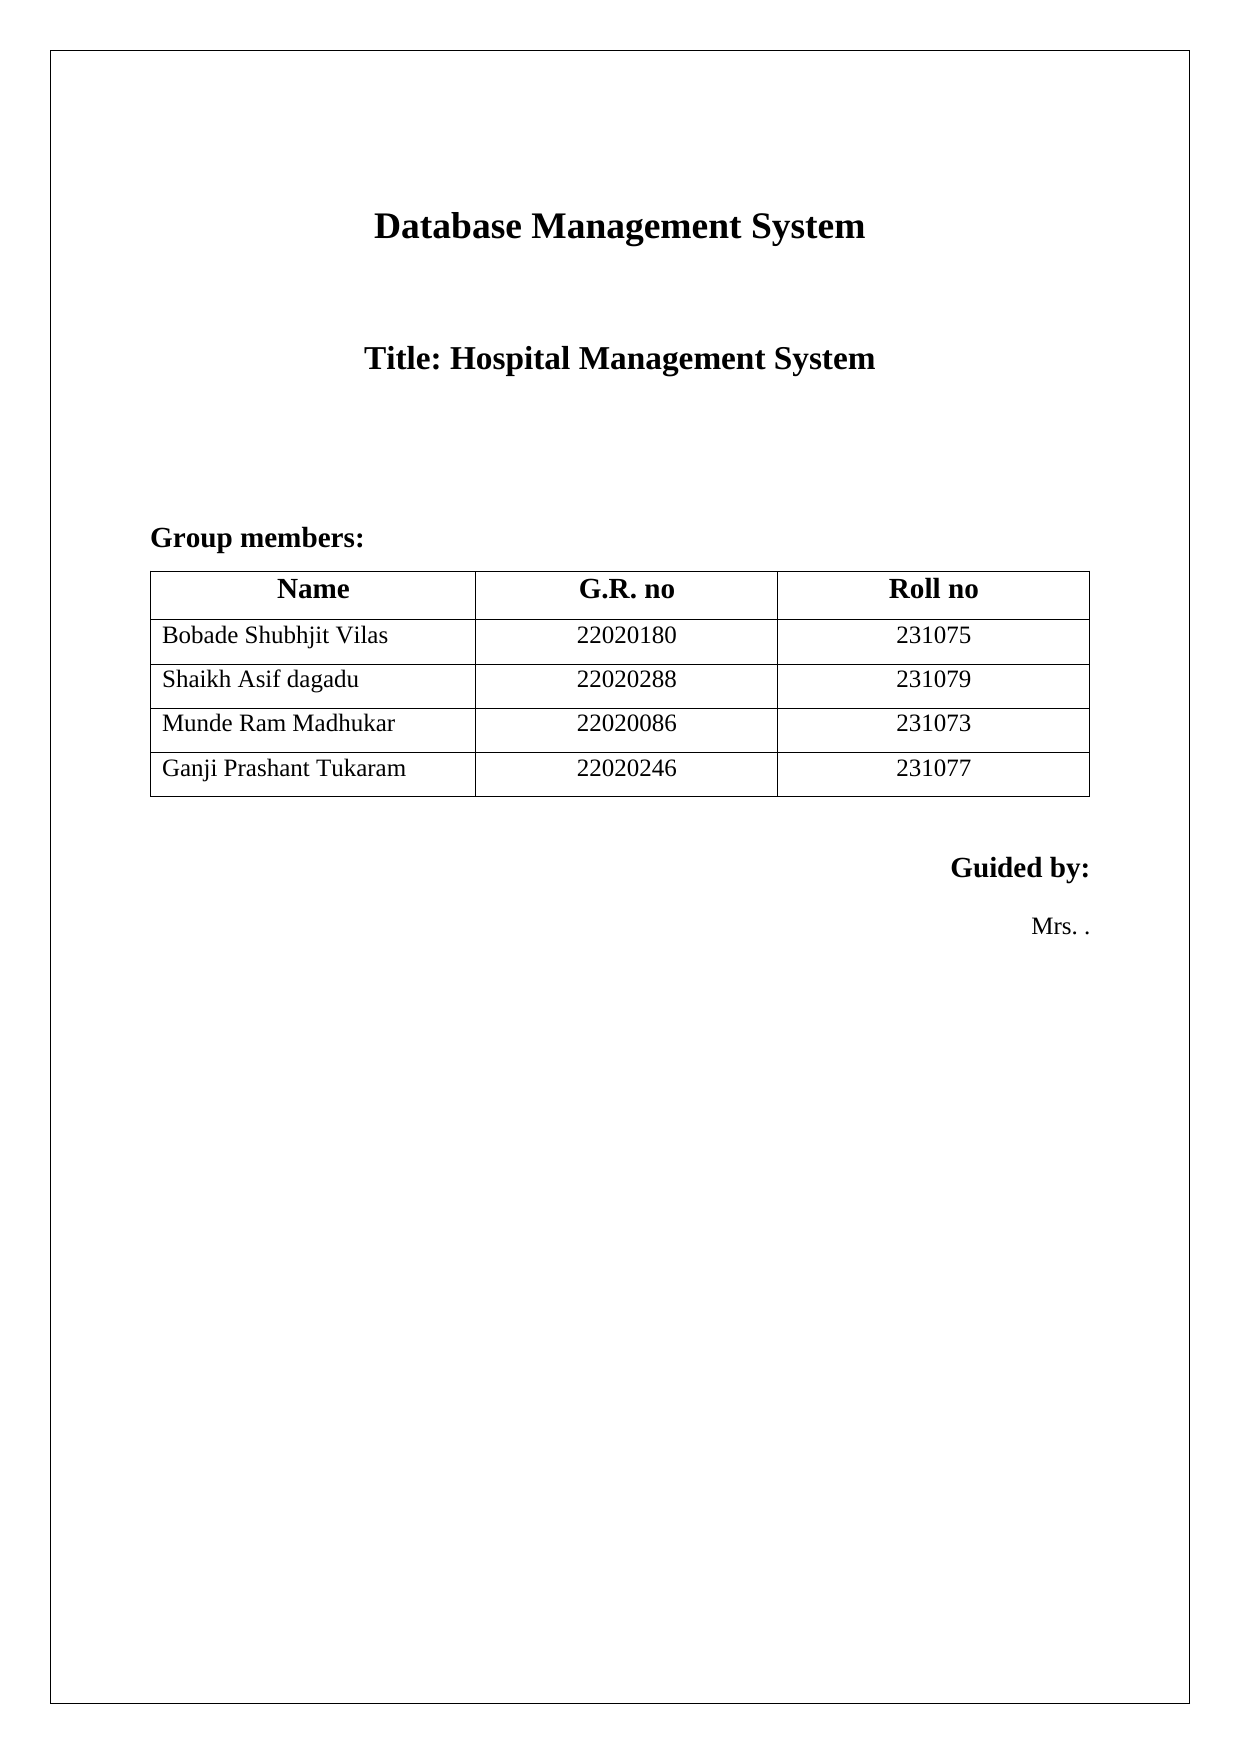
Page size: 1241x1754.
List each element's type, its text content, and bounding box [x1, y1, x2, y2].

table_cell 22020246 [476, 753, 777, 796]
table_header Name [151, 572, 475, 619]
text Group members: [150, 520, 1090, 554]
table_cell 22020086 [476, 709, 777, 752]
text Guided by: [155, 850, 1090, 884]
table_cell 231077 [778, 753, 1089, 796]
table_cell Bobade Shubhjit Vilas [151, 620, 475, 663]
table_cell 231079 [778, 665, 1089, 707]
table_cell 231073 [778, 709, 1089, 752]
text Database Management System [150, 203, 1089, 246]
table_cell 231075 [778, 620, 1089, 663]
text Title: Hospital Management System [149, 338, 1090, 377]
table_cell Ganji Prashant Tukaram [151, 753, 475, 796]
text Mrs. . [155, 911, 1090, 939]
table_header G.R. no [476, 572, 777, 619]
table_cell 22020288 [476, 665, 777, 707]
table_cell 22020180 [476, 620, 777, 663]
table_header Roll no [778, 572, 1089, 619]
table_cell Munde Ram Madhukar [151, 709, 475, 752]
table_cell Shaikh Asif dagadu [151, 665, 475, 707]
